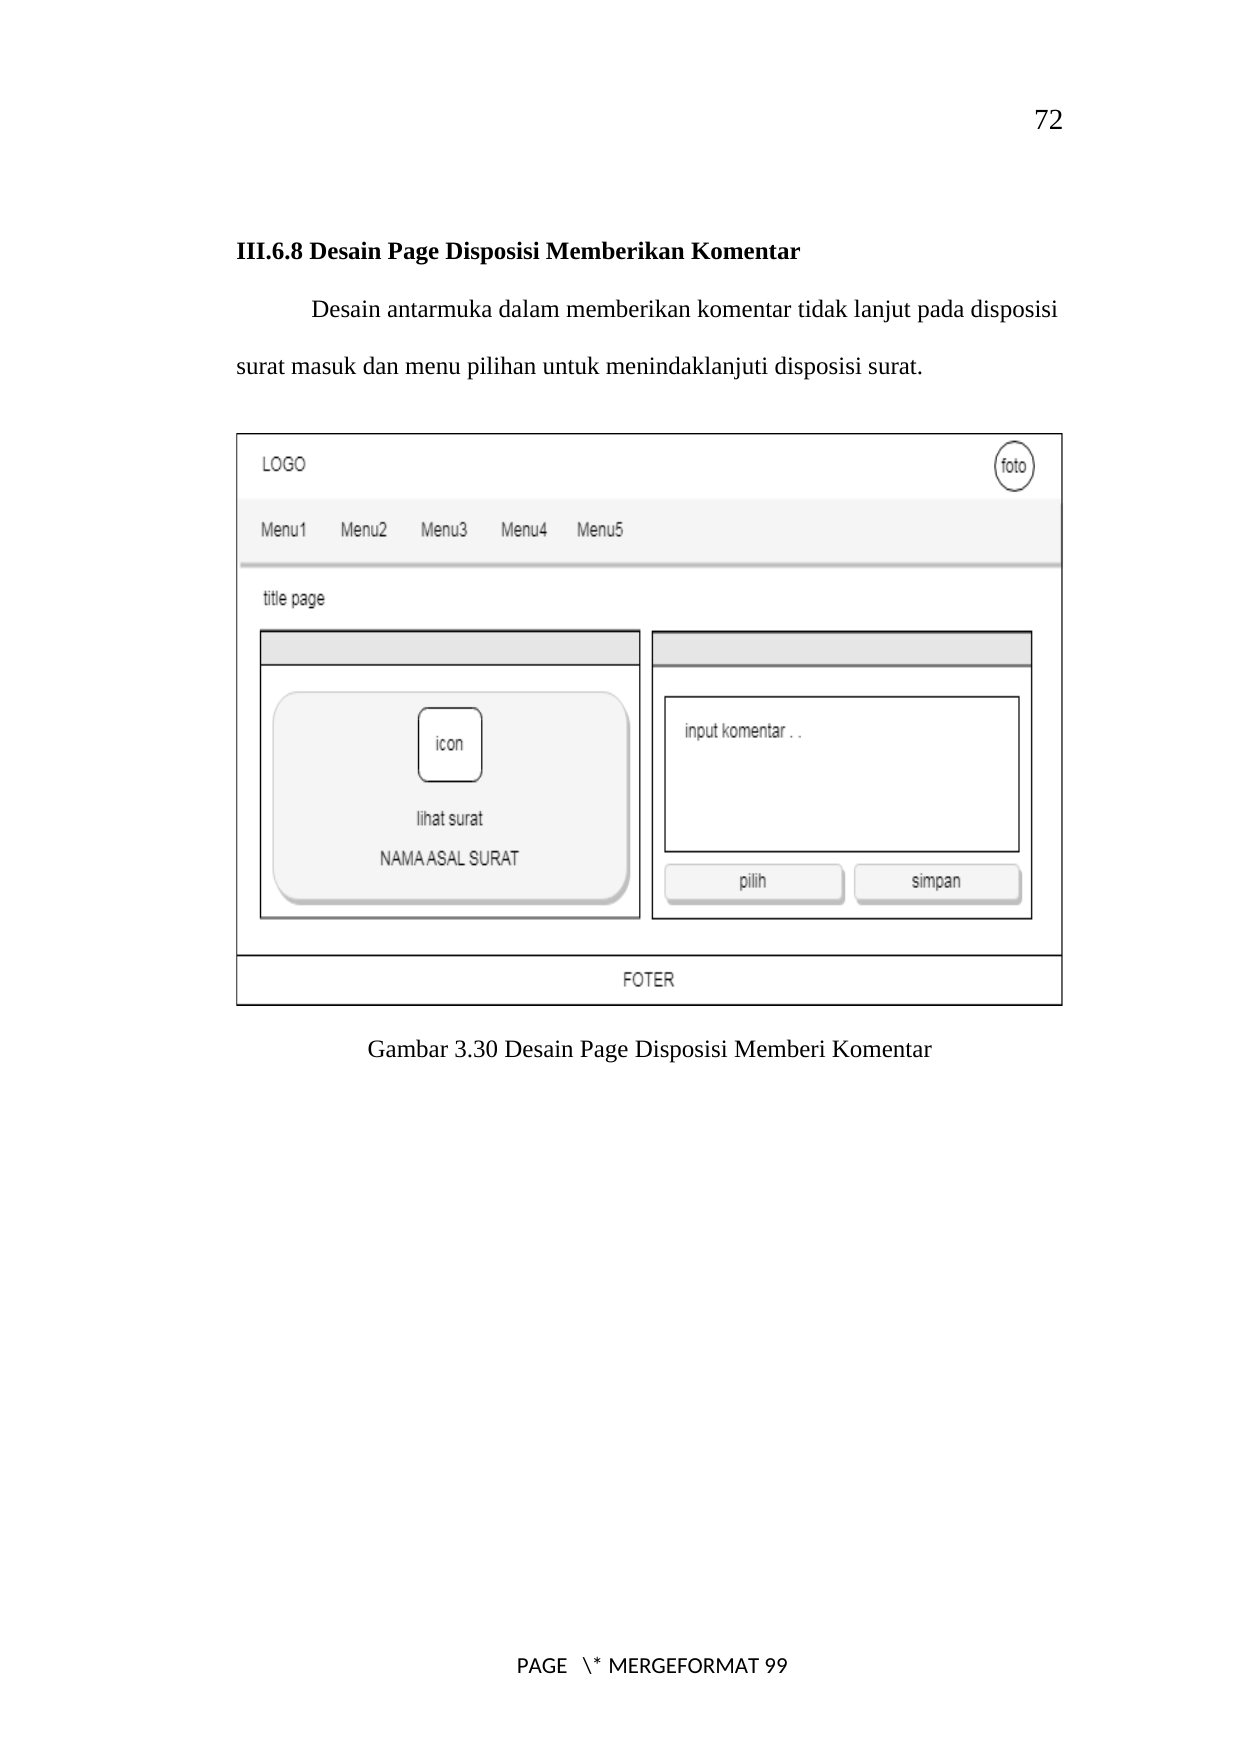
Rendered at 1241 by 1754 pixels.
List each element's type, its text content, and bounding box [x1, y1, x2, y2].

subtitle Desain Page Disposisi Memberikan Komentar [236, 236, 1063, 265]
picture [236, 433, 1064, 1006]
text Gambar 3.30 Desain Page Disposisi Memberi Komentar [236, 1034, 1063, 1063]
text Desain antarmuka dalam memberikan komentar tidak lanjut pada disposisi surat masuk dan menu pilihan untuk menindaklanjuti disposisi surat. [236, 294, 1063, 380]
